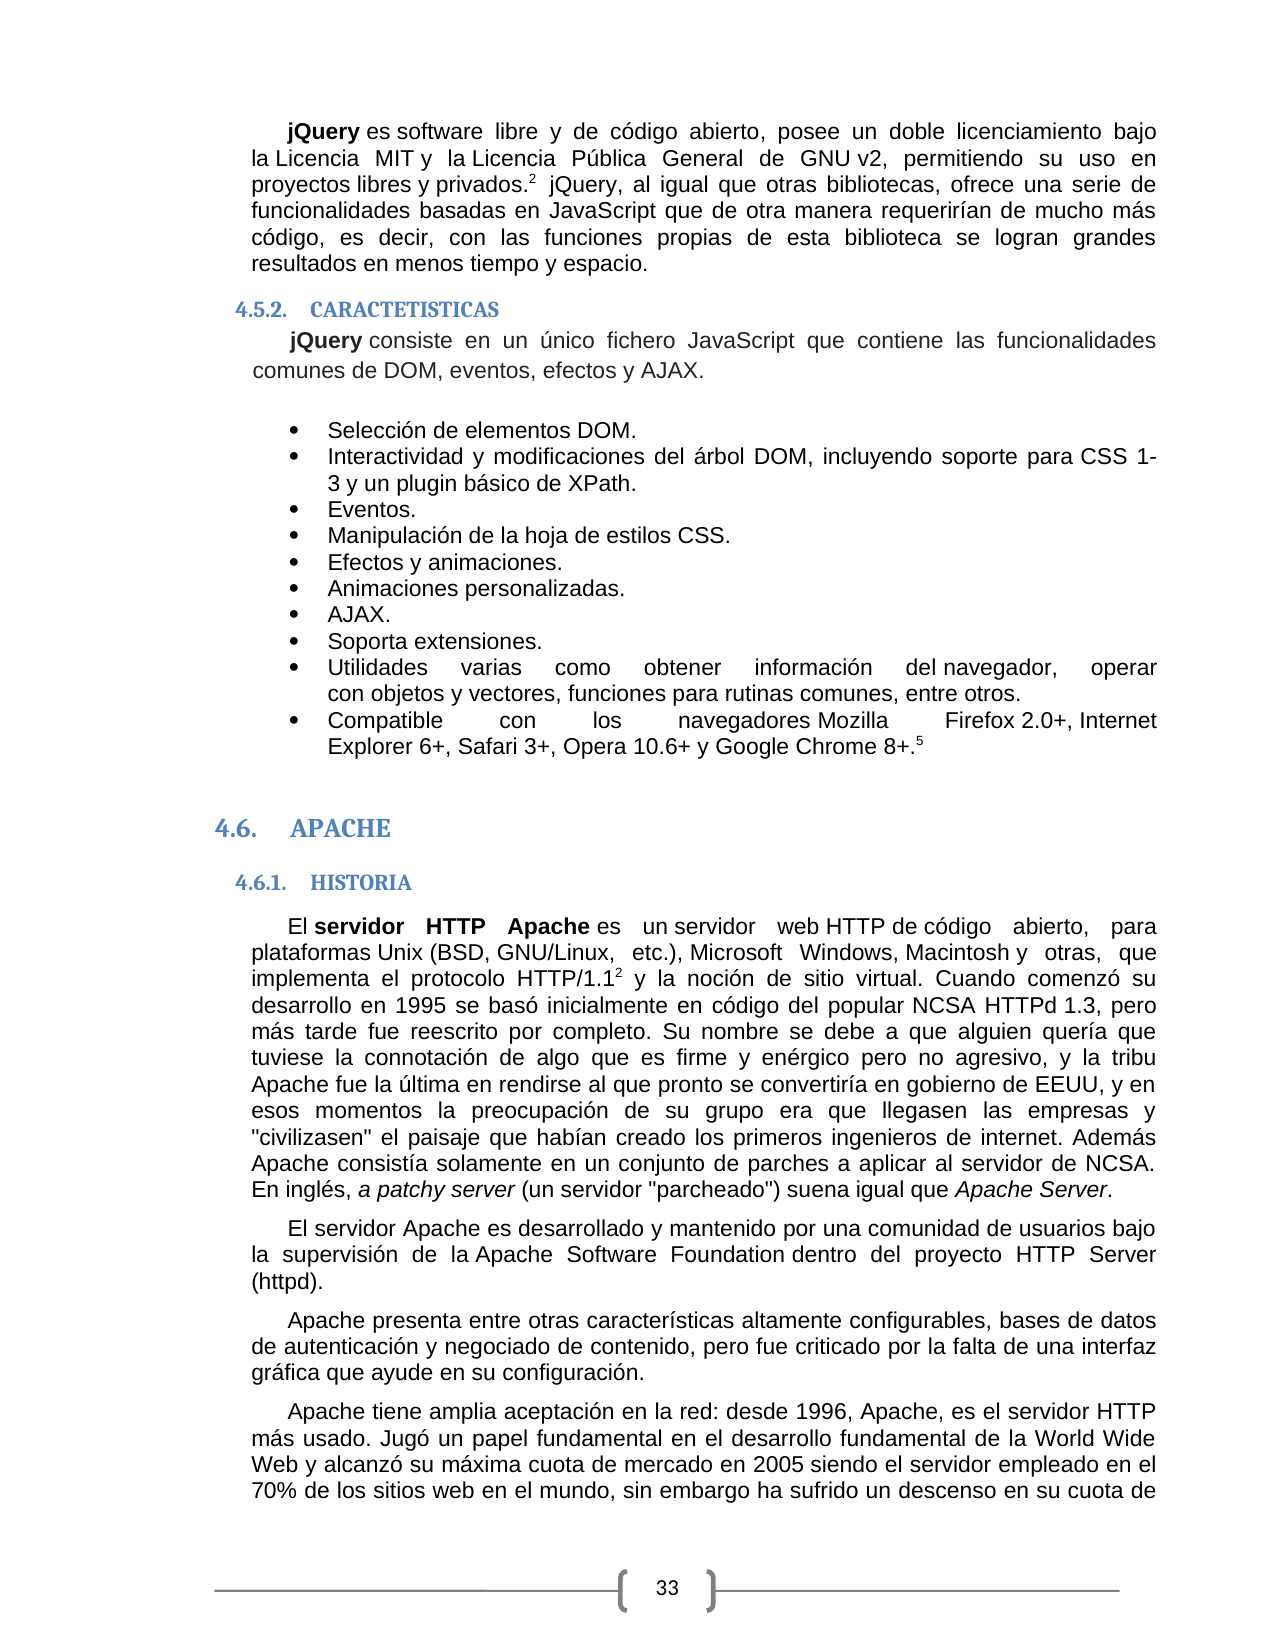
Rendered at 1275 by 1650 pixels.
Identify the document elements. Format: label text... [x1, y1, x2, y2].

text El servidor Apache es desarrollado y mantenido por una comunidad de usuarios bajo la supervisión de la Apache Software Foundation dentro del proyecto HTTP Server (httpd). [251, 1215, 1157, 1294]
list Animaciones personalizadas. [290, 575, 1157, 601]
text Apache presenta entre otras características altamente configurables, bases de datos de autenticación y negociado de contenido, pero fue criticado por la falta de una interfaz gráfica que ayude en su configuración. [251, 1307, 1157, 1386]
subtitle APACHE [215, 813, 1157, 844]
list Interactividad y modificaciones del árbol DOM, incluyendo soporte para CSS 1-3 y un plugin básico de XPath. [290, 443, 1157, 496]
text jQuery consiste en un único fichero JavaScript que contiene las funcionalidades comunes de DOM, eventos, efectos y AJAX. [252, 327, 1157, 384]
subtitle HISTORIA [235, 870, 1157, 896]
text El servidor HTTP Apache es un servidor web HTTP de código abierto, para plataformas Unix (BSD, GNU/Linux, etc.), Microsoft Windows, Macintosh y otras, que implementa el protocolo HTTP/1.12​ y la noción de sitio virtual. Cuando comenzó su desarrollo en 1995 se basó inicialmente en código del popular NCSA HTTPd 1.3, pero más tarde fue reescrito por completo. Su nombre se debe a que alguien quería que tuviese la connotación de algo que es firme y enérgico pero no agresivo, y la tribu Apache fue la última en rendirse al que pronto se convertiría en gobierno de EEUU, y en esos momentos la preocupación de su grupo era que llegasen las empresas y "civilizasen" el paisaje que habían creado los primeros ingenieros de internet. Además Apache consistía solamente en un conjunto de parches a aplicar al servidor de NCSA. En inglés, a patchy server (un servidor "parcheado") suena igual que Apache Server. [251, 913, 1157, 1202]
list Utilidades varias como obtener información del navegador, operar con objetos y vectores, funciones para rutinas comunes, entre otros. [290, 654, 1157, 707]
list Eventos. [290, 496, 1157, 522]
subtitle CARACTETISTICAS [235, 297, 1157, 323]
list Selección de elementos DOM. [290, 417, 1157, 443]
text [251, 1398, 1157, 1503]
list Efectos y animaciones. [290, 549, 1157, 575]
text jQuery es software libre y de código abierto, posee un doble licenciamiento bajo la Licencia MIT y la Licencia Pública General de GNU v2, permitiendo su uso en proyectos libres y privados.2​ ​ jQuery, al igual que otras bibliotecas, ofrece una serie de funcionalidades basadas en JavaScript que de otra manera requerirían de mucho más código, es decir, con las funciones propias de esta biblioteca se logran grandes resultados en menos tiempo y espacio. [251, 118, 1157, 276]
list Soporta extensiones. [290, 628, 1157, 654]
list Compatible con los navegadores Mozilla Firefox 2.0+, Internet Explorer 6+, Safari 3+, Opera 10.6+ y Google Chrome 8+.5​ ​ [290, 707, 1157, 759]
list AJAX. [290, 601, 1157, 628]
list Manipulación de la hoja de estilos CSS. [290, 522, 1157, 549]
